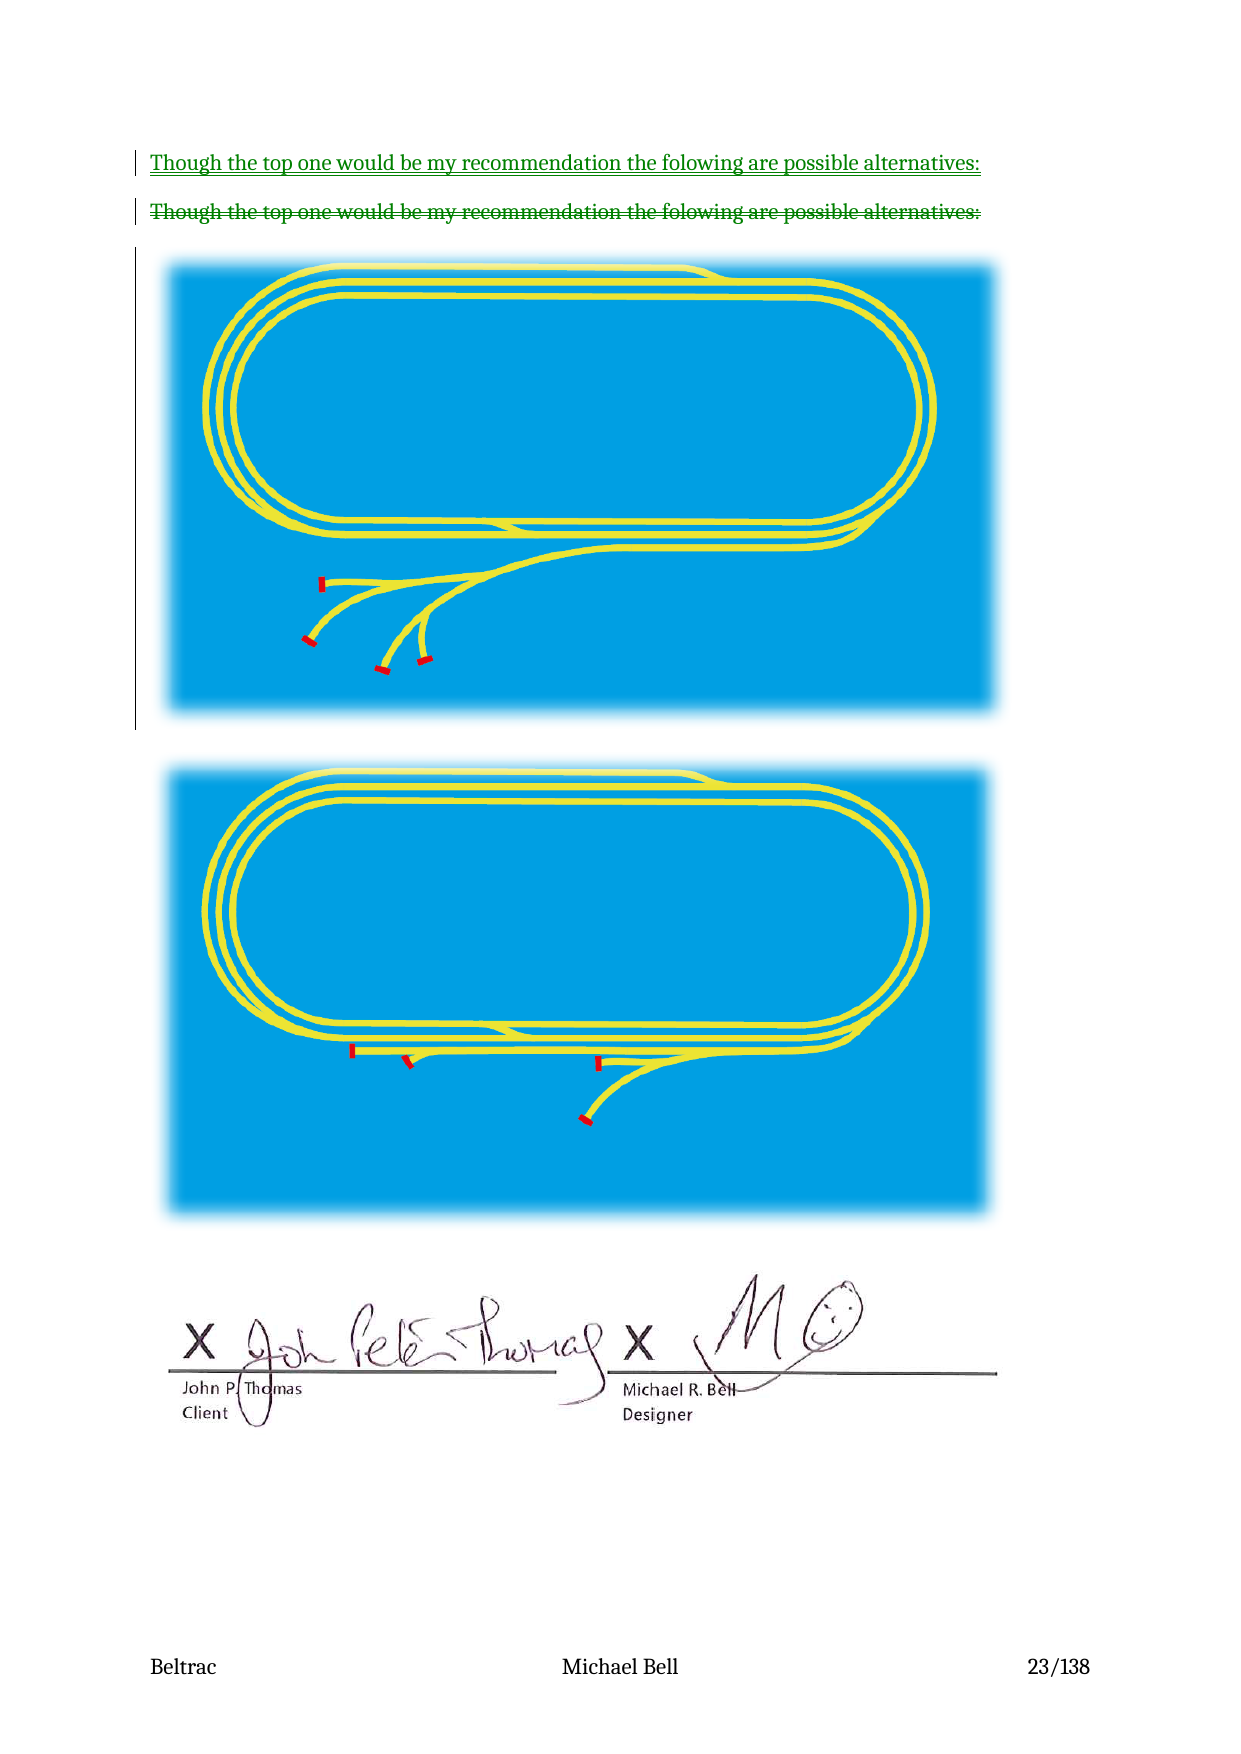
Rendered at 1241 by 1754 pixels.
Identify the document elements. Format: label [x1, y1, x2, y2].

picture [202, 781, 929, 1125]
picture [150, 1253, 1008, 1464]
picture [203, 276, 936, 674]
